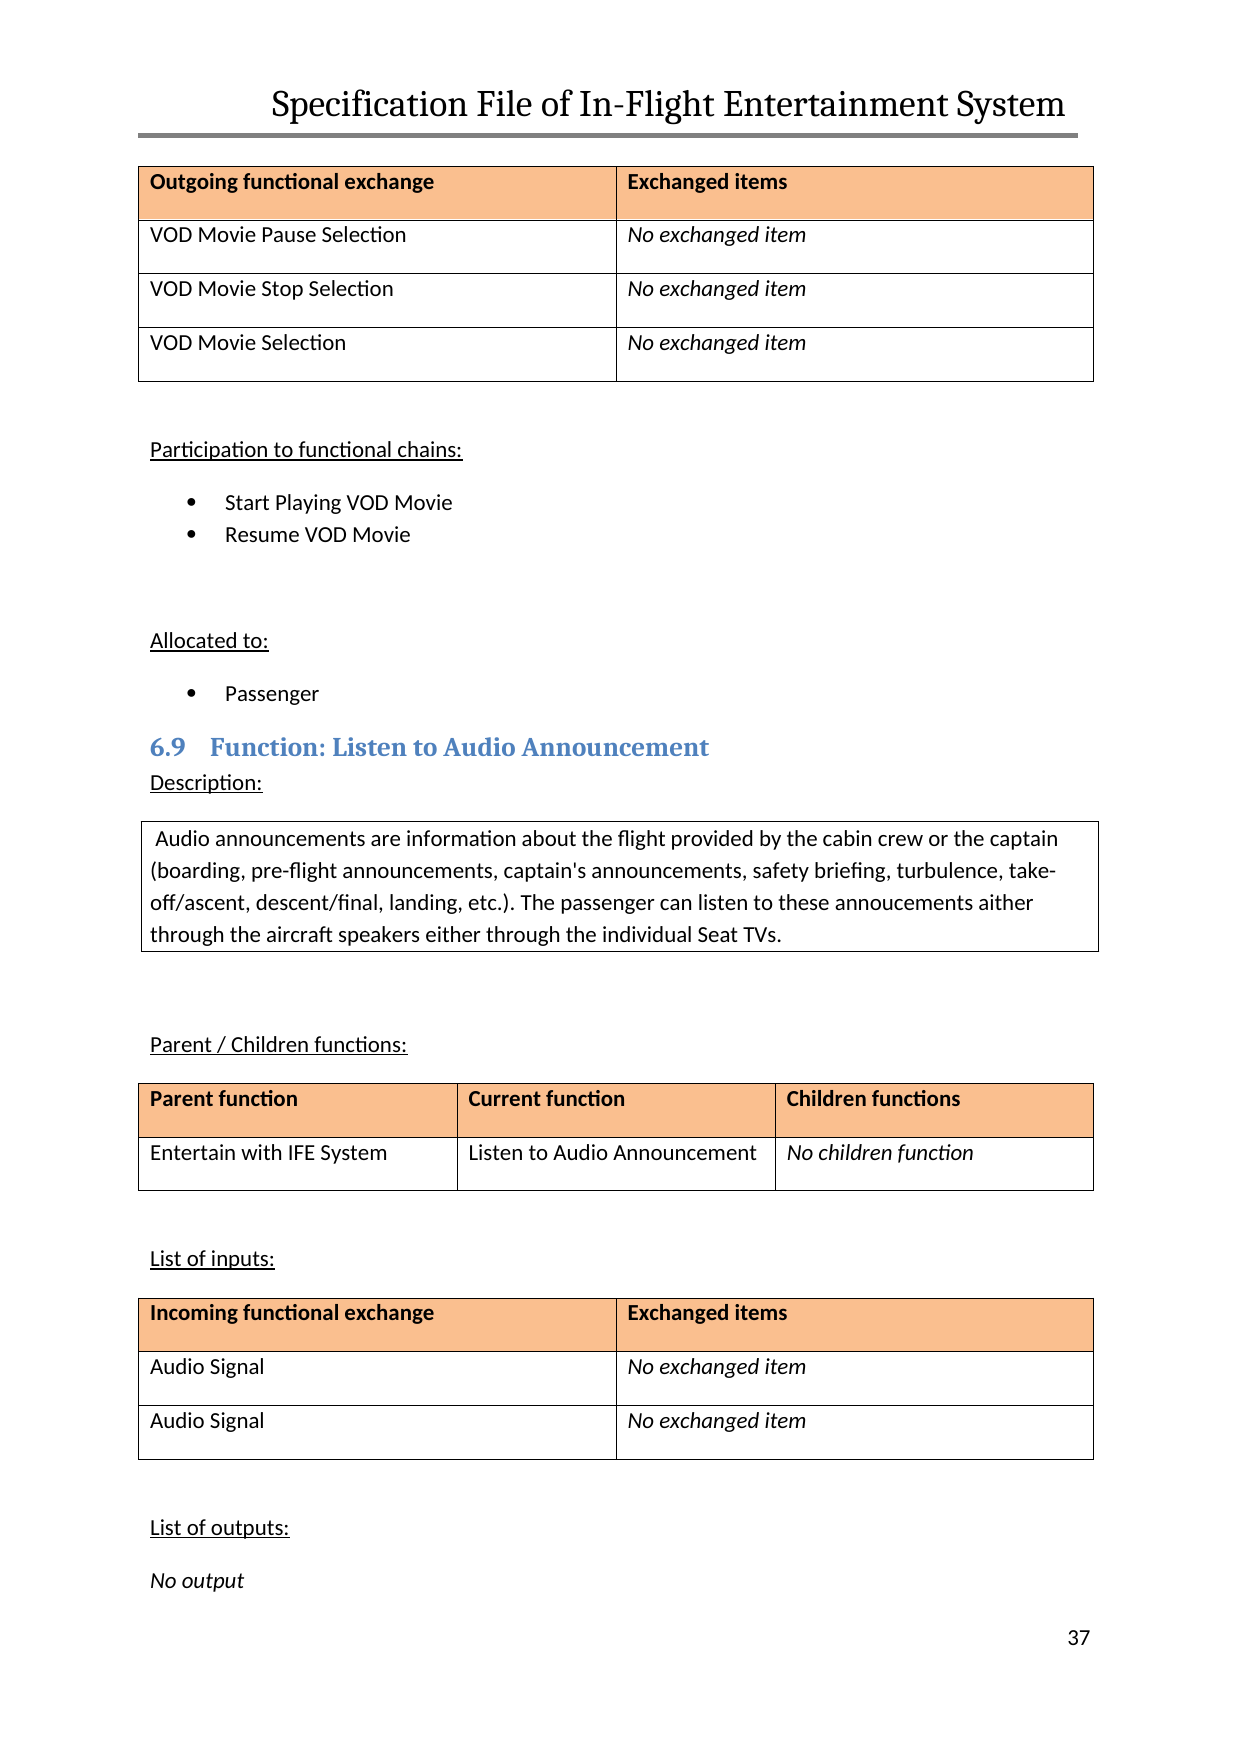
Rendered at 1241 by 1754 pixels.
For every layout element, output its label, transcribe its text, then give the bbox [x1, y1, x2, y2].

table_header Current function [458, 1084, 775, 1137]
table_header Exchanged items [617, 1299, 1093, 1351]
table_header VOD Movie Stop Selection [139, 274, 616, 327]
text Audio announcements are information about the flight provided by the cabin crew or the captain (boarding, pre-flight announcements, captain's announcements, safety briefing, turbulence, take-off/ascent, descent/final, landing, etc.). The passenger can listen to these annoucements aither through the aircraft speakers either through the individual Seat TVs. [142, 822, 1098, 951]
text Parent / Children functions: [150, 1030, 1090, 1058]
table_header VOD Movie Pause Selection [139, 221, 616, 273]
table_header Audio Signal [139, 1406, 616, 1459]
table_cell Entertain with IFE System [139, 1138, 457, 1190]
table_cell No children function [776, 1138, 1093, 1190]
table_header Parent function [139, 1084, 457, 1137]
table_header Incoming functional exchange [139, 1299, 616, 1351]
table_header Outgoing functional exchange [139, 167, 616, 219]
table_header No exchanged item [617, 1352, 1093, 1405]
table_header Children functions [776, 1084, 1093, 1137]
table_header VOD Movie Selection [139, 328, 616, 381]
list Resume VOD Movie [187, 520, 1090, 548]
text No output [150, 1566, 1090, 1594]
text Participation to functional chains: [150, 435, 1090, 463]
text Allocated to: [150, 626, 1090, 654]
table_header No exchanged item [617, 221, 1093, 273]
table_cell Listen to Audio Announcement [458, 1138, 775, 1190]
text Description: [150, 768, 1090, 796]
list Passenger [187, 679, 1090, 707]
subtitle Function: Listen to Audio Announcement [150, 732, 1090, 763]
table_header No exchanged item [617, 274, 1093, 327]
text List of outputs: [150, 1513, 1090, 1541]
list Start Playing VOD Movie [187, 488, 1090, 516]
table_header No exchanged item [617, 1406, 1093, 1459]
table_header No exchanged item [617, 328, 1093, 381]
text List of inputs: [150, 1244, 1090, 1272]
table_header Audio Signal [139, 1352, 616, 1405]
table_header Exchanged items [617, 167, 1093, 219]
